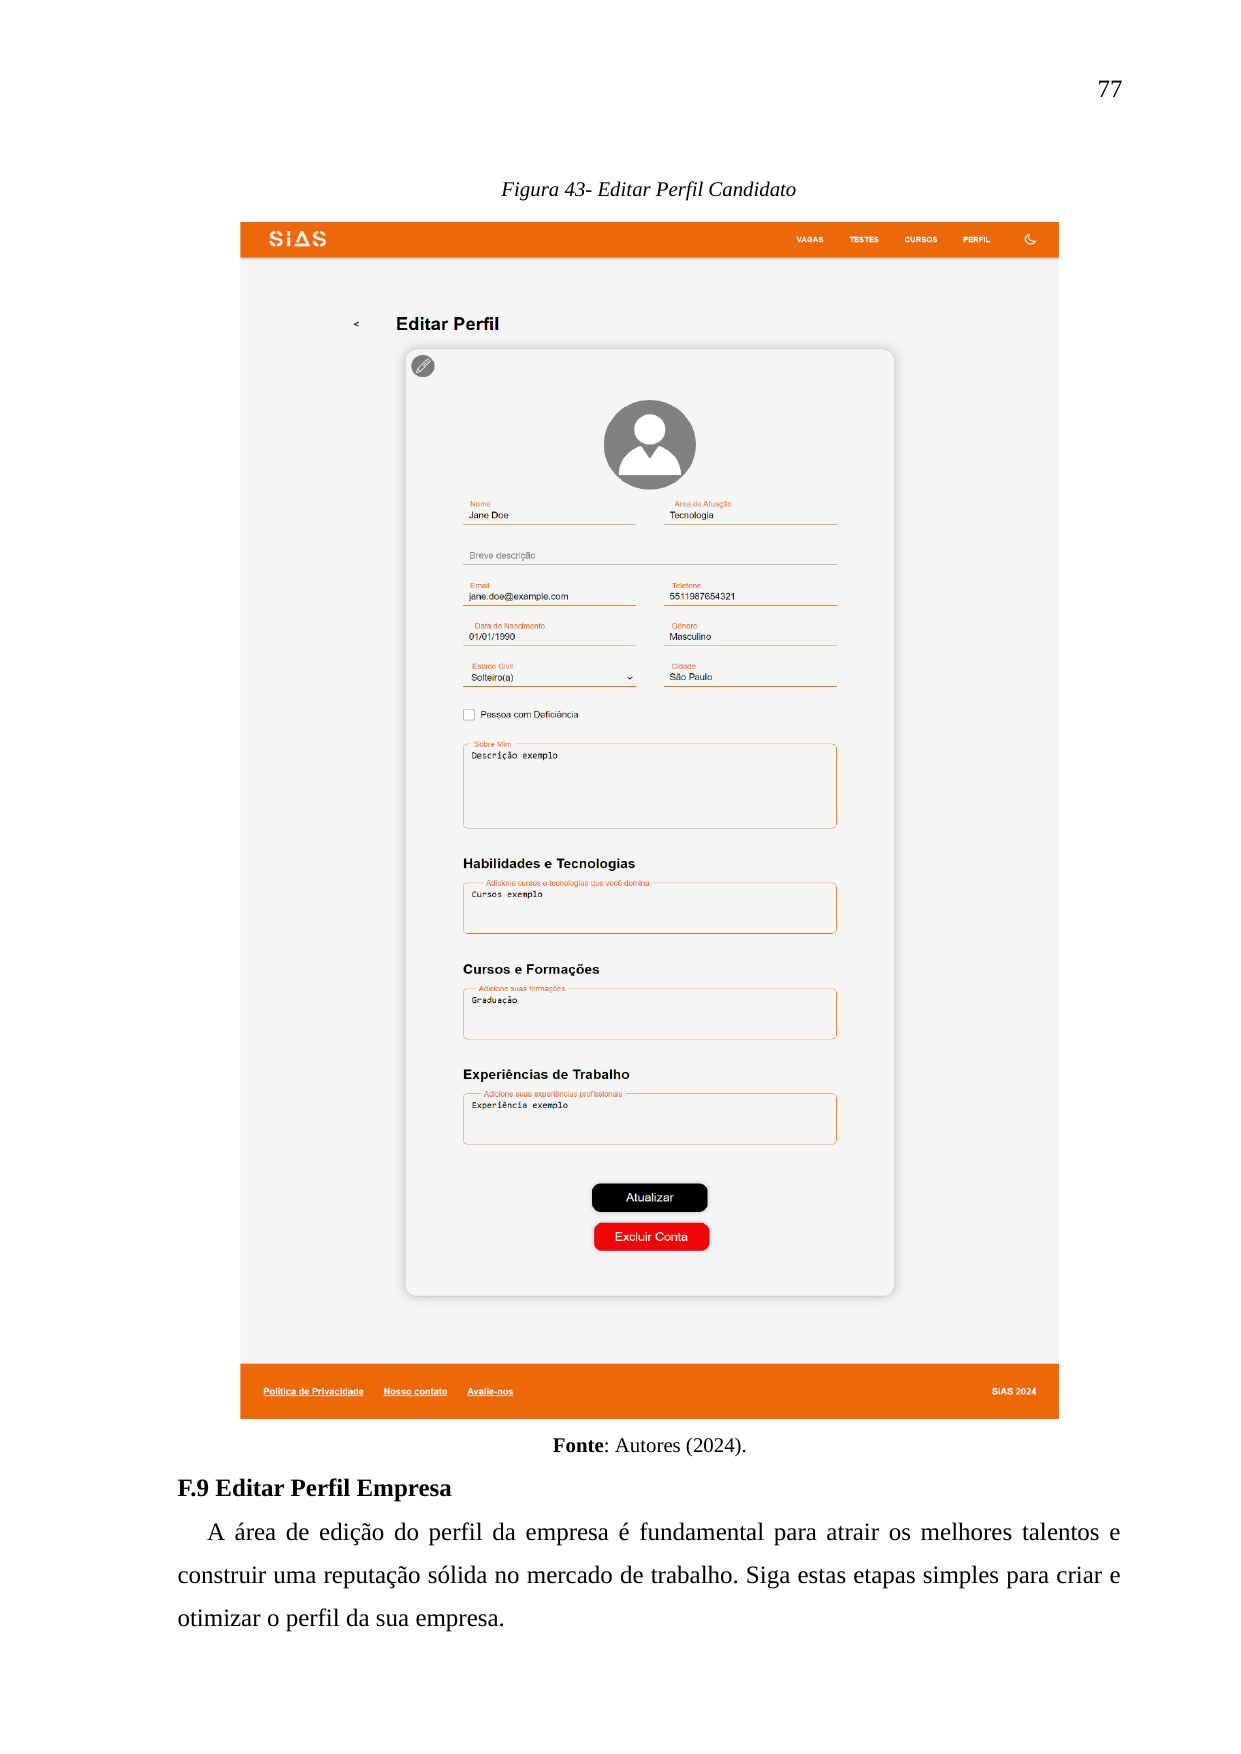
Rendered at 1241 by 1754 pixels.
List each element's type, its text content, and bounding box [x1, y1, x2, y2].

text Fonte: Autores (2024). [177, 1433, 1122, 1457]
text A área de edição do perfil da empresa é fundamental para atrair os melhores talentos e construir uma reputação sólida no mercado de trabalho. Siga estas etapas simples para criar e otimizar o perfil da sua empresa. [177, 1517, 1122, 1632]
subtitle F.9 Editar Perfil Empresa [177, 1473, 1122, 1502]
picture [240, 222, 1059, 1419]
text Figura 43- Editar Perfil Candidato [177, 177, 1122, 201]
